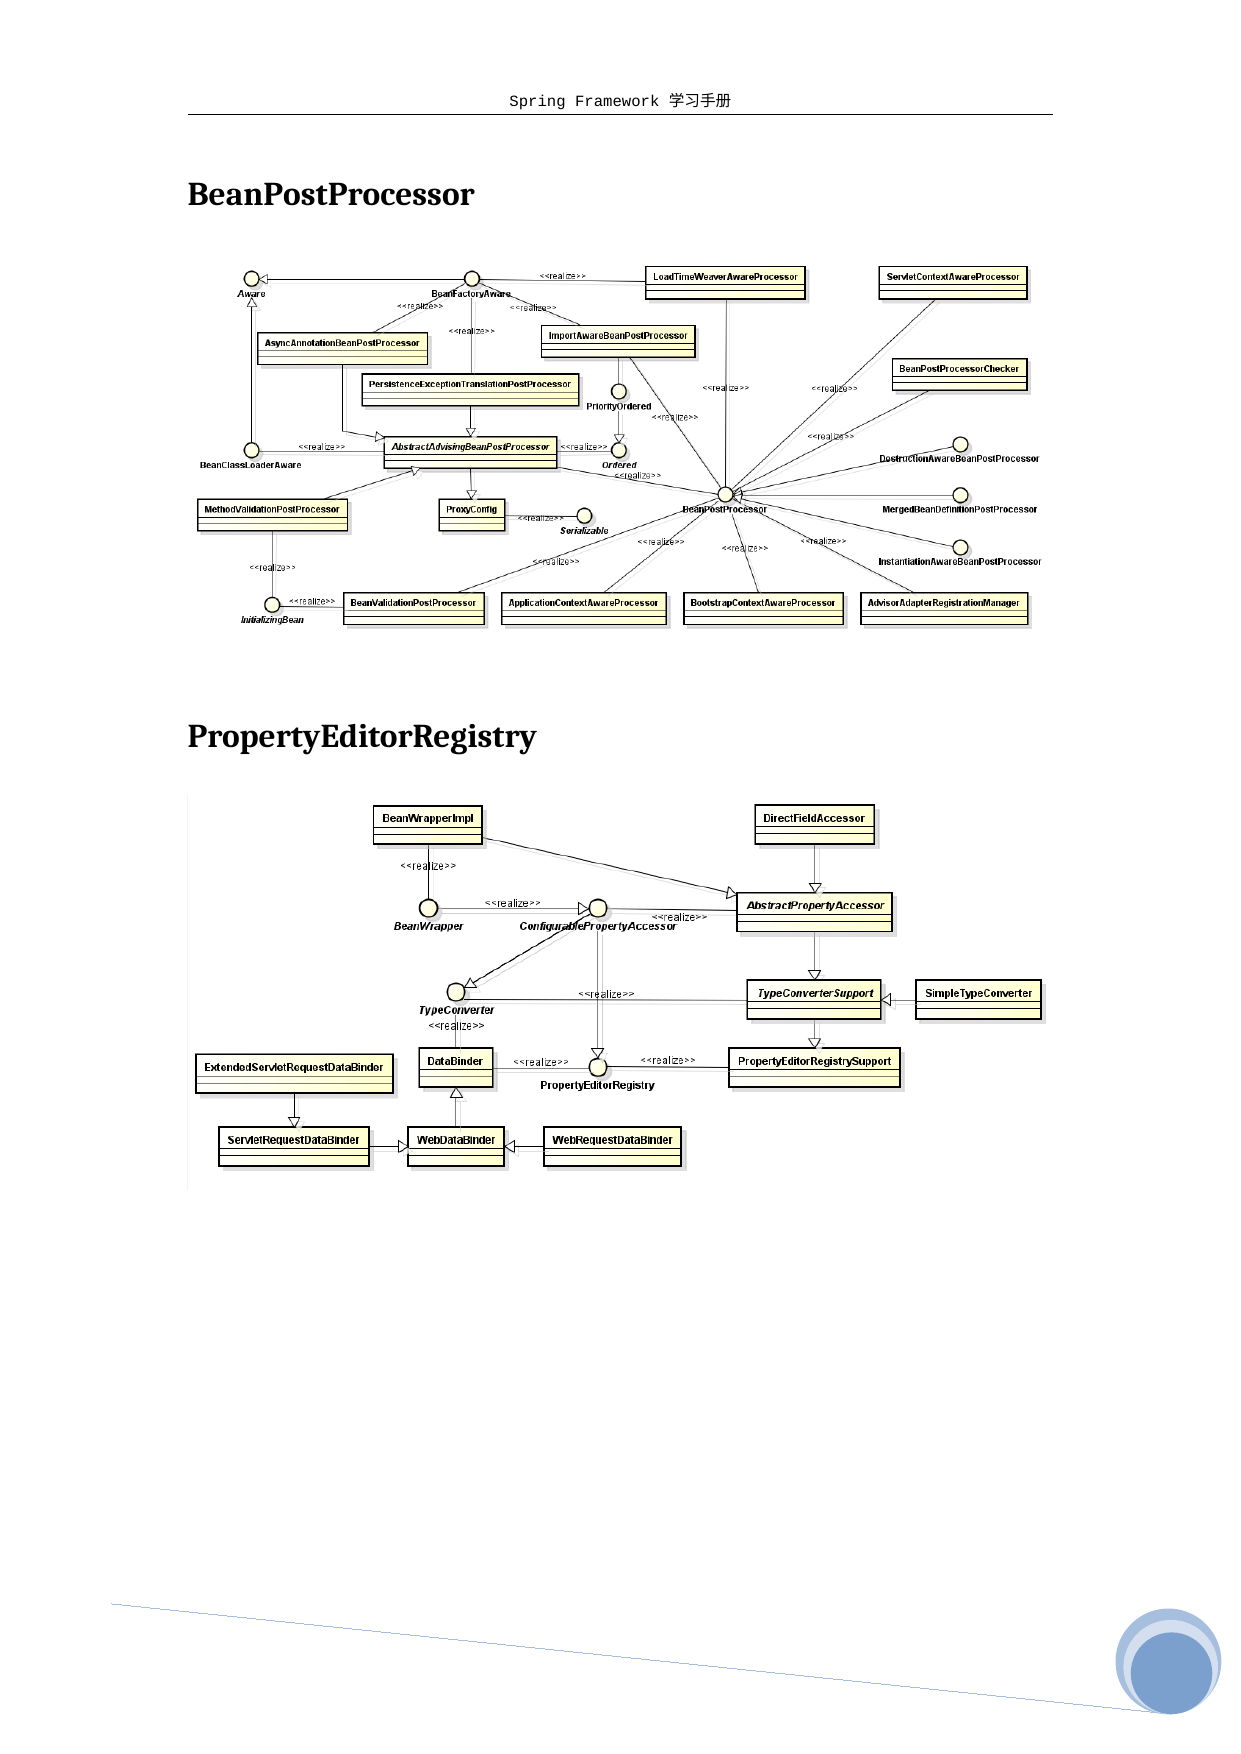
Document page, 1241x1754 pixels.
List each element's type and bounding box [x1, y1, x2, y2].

picture [187, 254, 1053, 638]
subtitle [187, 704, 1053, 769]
picture [187, 795, 1053, 1190]
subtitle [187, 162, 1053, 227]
